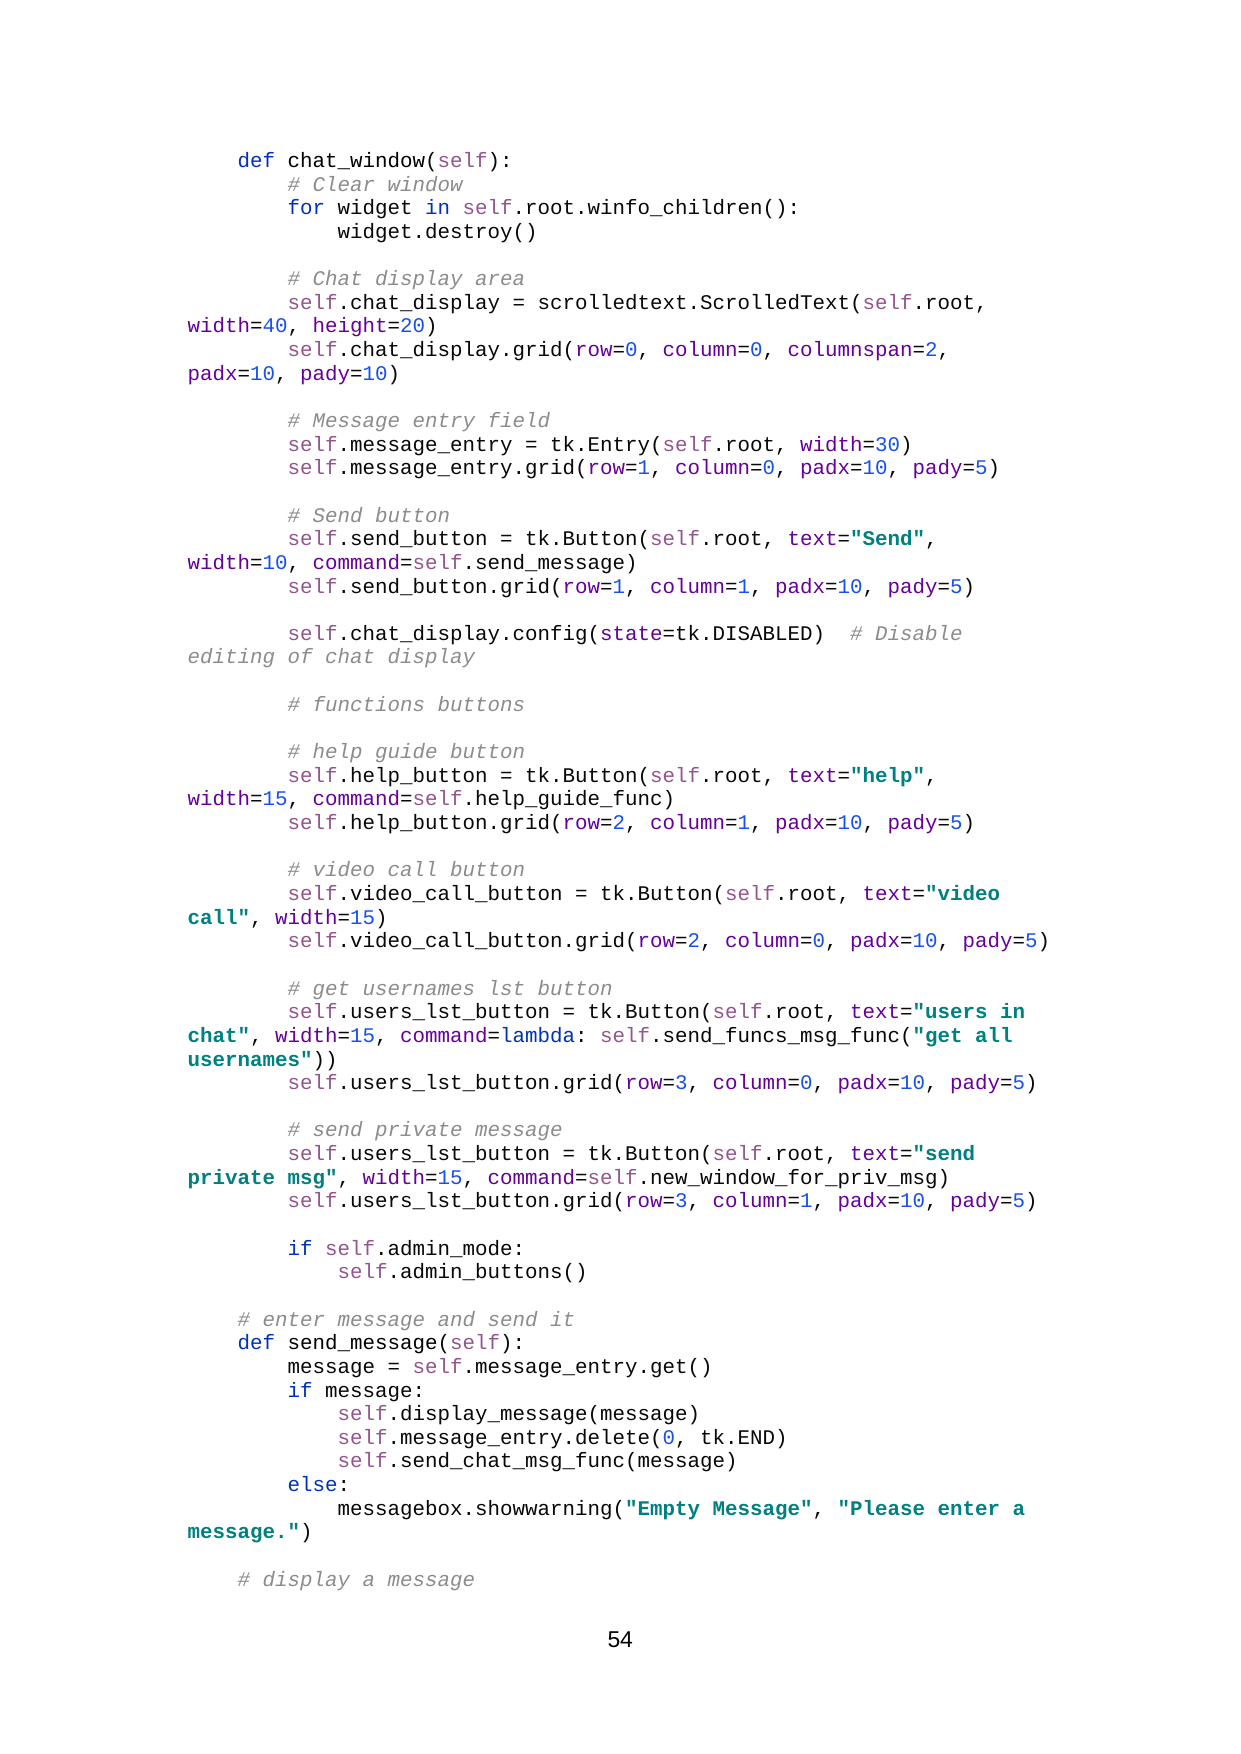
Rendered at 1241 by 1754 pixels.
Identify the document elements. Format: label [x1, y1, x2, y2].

text [187, 150, 1053, 1592]
